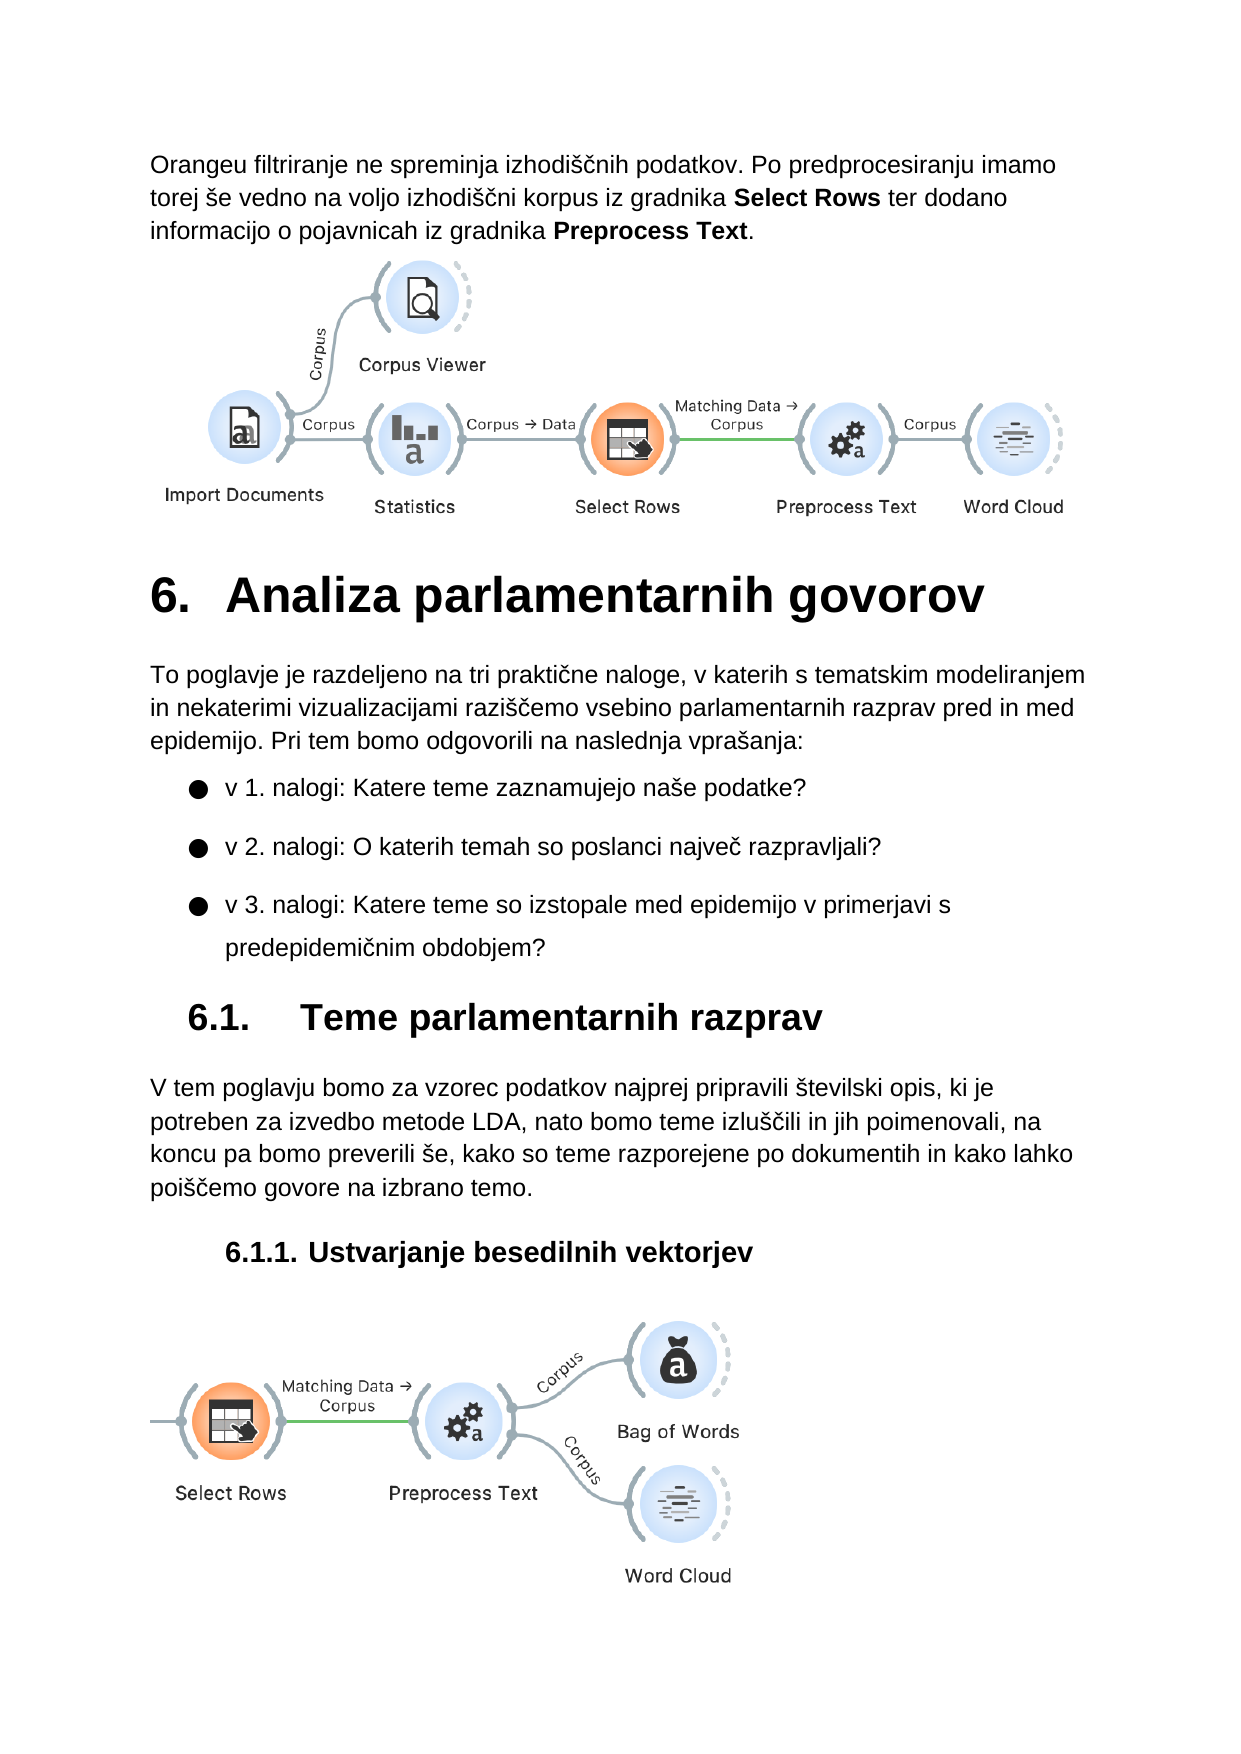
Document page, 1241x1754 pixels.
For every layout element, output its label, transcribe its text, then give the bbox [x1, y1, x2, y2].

subtitle Teme parlamentarnih razprav [187, 995, 1090, 1038]
subtitle Ustvarjanje besedilnih vektorjev [225, 1235, 1090, 1268]
list v 2. nalogi: O katerih temah so poslanci največ razpravljali? [187, 818, 1090, 869]
list v 3. nalogi: Katere teme so izstopale med epidemijo v primerjavi s predepidemičnim obdobjem? [187, 877, 1090, 961]
picture [150, 1298, 759, 1599]
subtitle Analiza parlamentarnih govorov [150, 565, 1090, 622]
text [150, 150, 1090, 245]
list v 1. nalogi: Katere teme zaznamujejo naše podatke? [187, 759, 1090, 811]
picture [150, 249, 1091, 532]
text To poglavje je razdeljeno na tri praktične naloge, v katerih s tematskim modeliranjem in nekaterimi vizualizacijami raziščemo vsebino parlamentarnih razprav pred in med epidemijo. Pri tem bomo odgovorili na naslednja vprašanja: [150, 660, 1090, 755]
text V tem poglavju bomo za vzorec podatkov najprej pripravili številski opis, ki je potreben za izvedbo metode LDA, nato bomo teme izluščili in jih poimenovali, na koncu pa bomo preverili še, kako so teme razporejene po dokumentih in kako lahko poiščemo govore na izbrano temo. [150, 1073, 1090, 1201]
